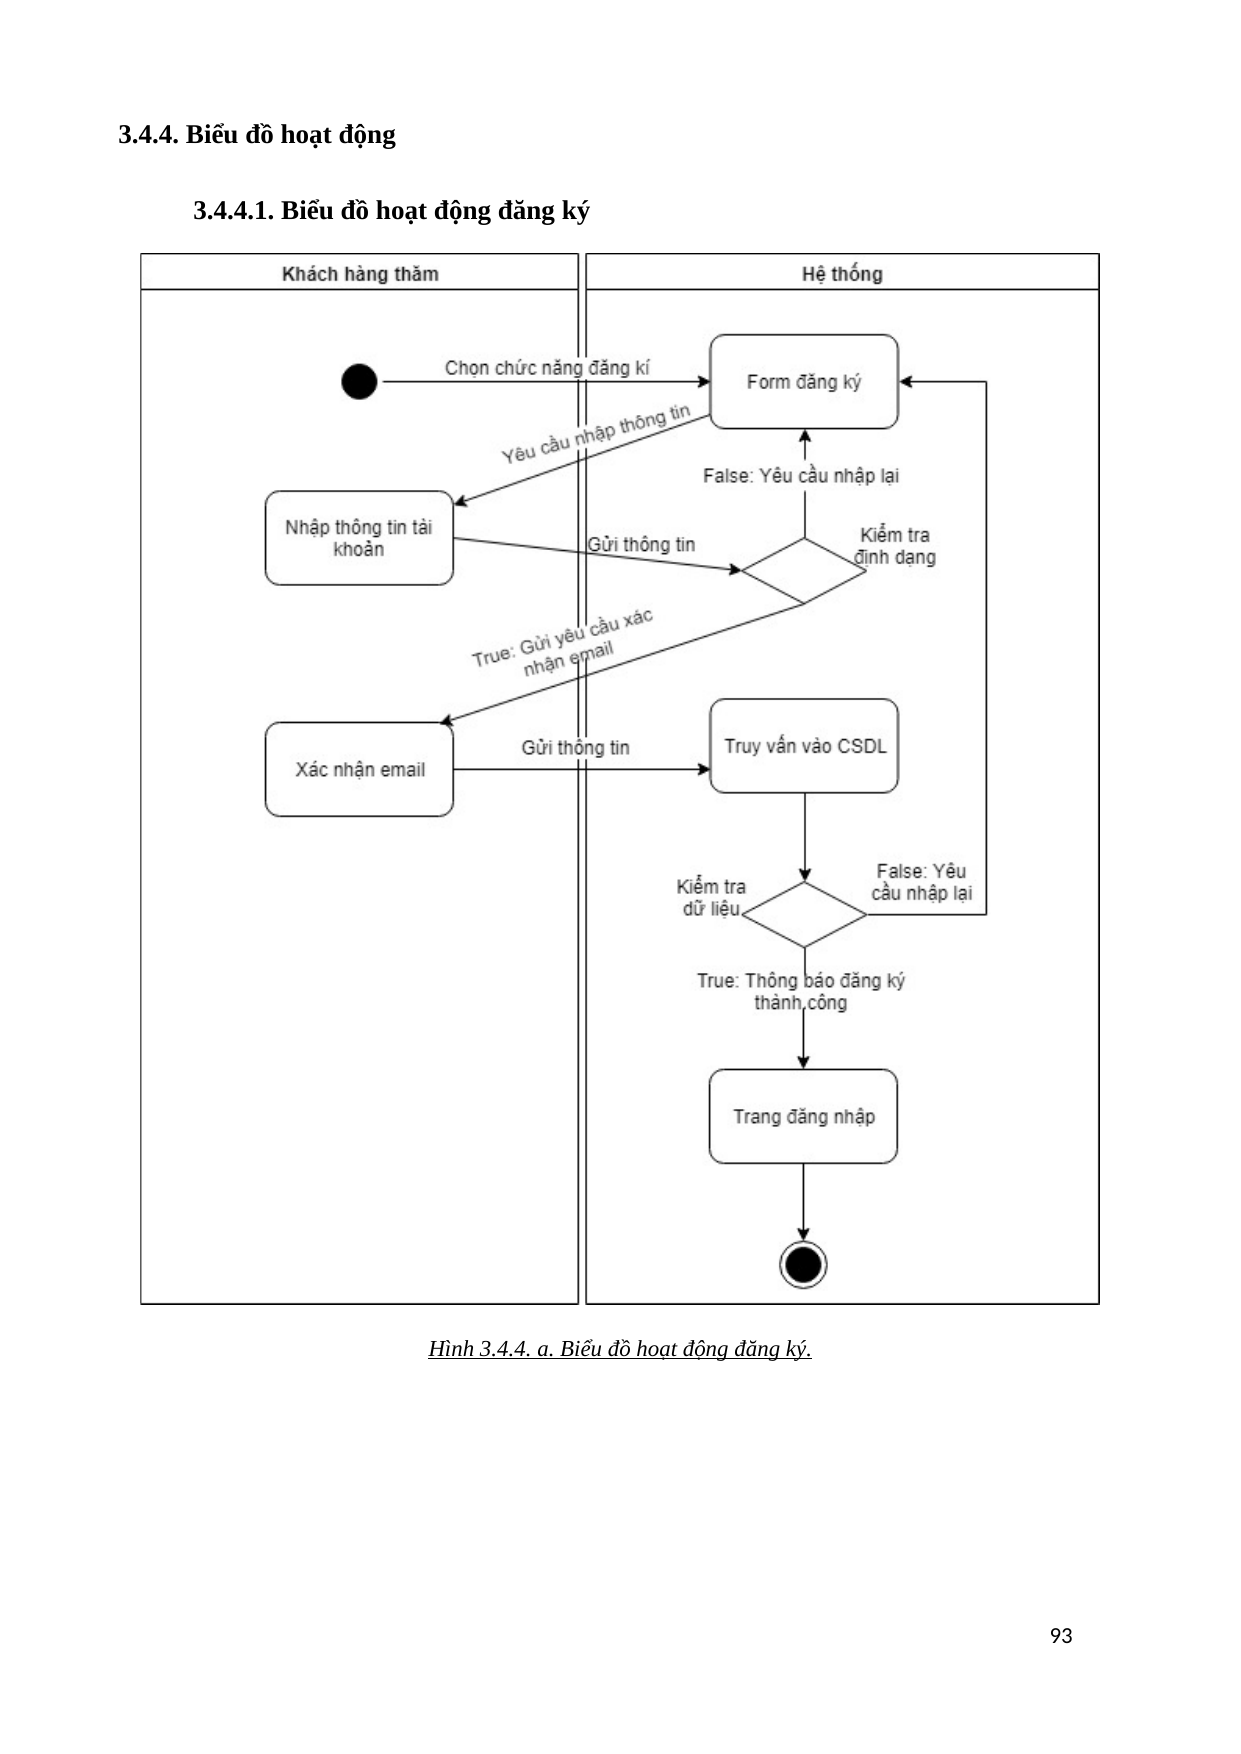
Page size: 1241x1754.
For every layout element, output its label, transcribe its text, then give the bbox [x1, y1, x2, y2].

picture [140, 253, 1100, 1305]
text Hình 3.4.4. a. Biểu đồ hoạt động đăng ký. [118, 1335, 1122, 1362]
subtitle 3.4.4. Biểu đồ hoạt động [118, 118, 1122, 149]
subtitle 3.4.4.1. Biểu đồ hoạt động đăng ký [118, 194, 1122, 225]
